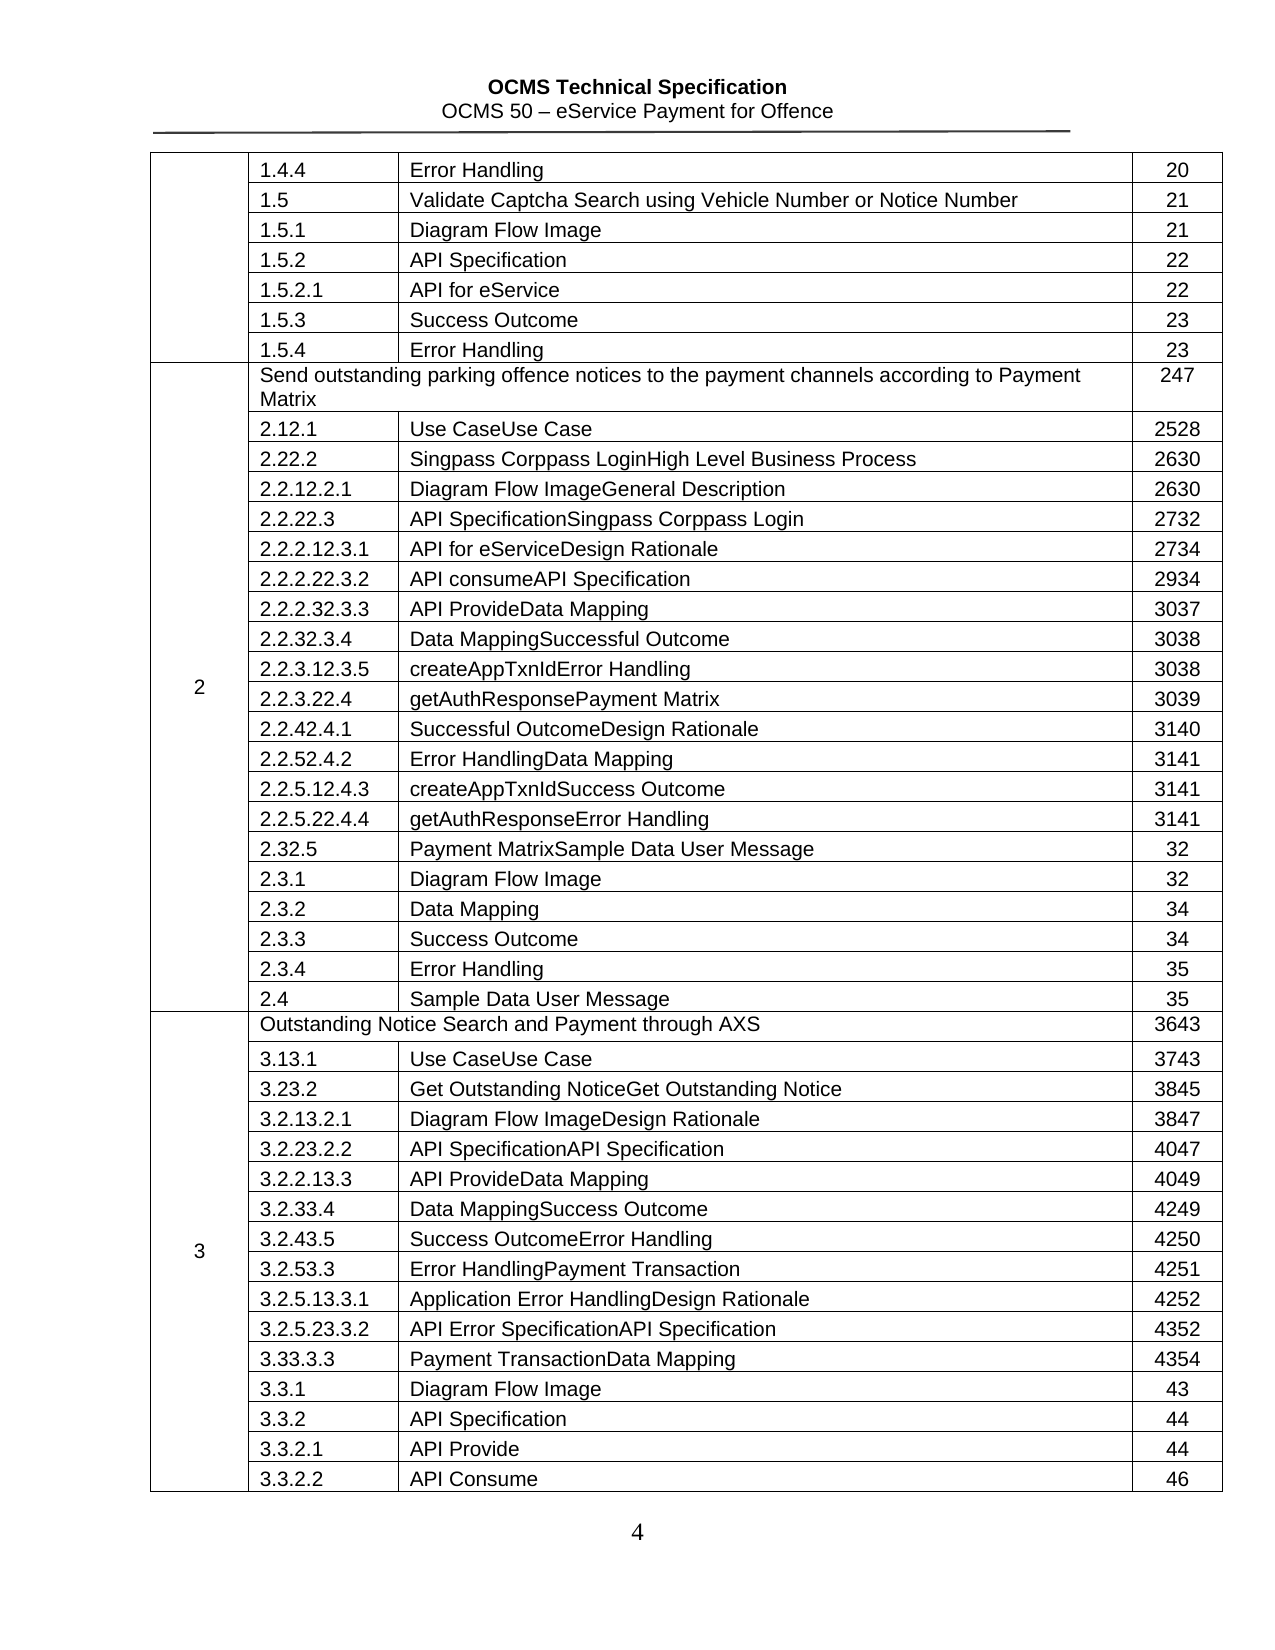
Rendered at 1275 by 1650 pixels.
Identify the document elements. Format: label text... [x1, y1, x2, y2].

table_cell [399, 243, 1132, 272]
table_cell [1133, 183, 1222, 212]
table_cell [399, 682, 1132, 711]
table_cell [1133, 1222, 1222, 1251]
table_cell [399, 333, 1132, 362]
table_cell [399, 1222, 1132, 1251]
table_cell [249, 213, 398, 242]
table_cell [249, 1282, 398, 1311]
table_cell [249, 802, 398, 831]
table_cell [399, 1312, 1132, 1341]
table_cell [1133, 712, 1222, 741]
table_cell [249, 562, 398, 591]
table_cell [399, 183, 1132, 212]
table_cell [399, 772, 1132, 801]
table_cell [249, 183, 398, 212]
table_cell [249, 1312, 398, 1341]
table_cell [399, 1192, 1132, 1221]
table_cell [1133, 832, 1222, 861]
table_cell [249, 772, 398, 801]
table_cell [399, 153, 1132, 182]
table_cell 2 [151, 363, 248, 1011]
table_cell [399, 472, 1132, 501]
table_cell [249, 682, 398, 711]
table_cell [249, 1372, 398, 1401]
table_cell [1133, 592, 1222, 621]
table_cell [249, 652, 398, 681]
table_cell [1133, 1072, 1222, 1101]
table_cell [249, 1222, 398, 1251]
table_cell [399, 952, 1132, 981]
table_cell [1133, 922, 1222, 951]
table_cell [1133, 1042, 1222, 1071]
table_cell [249, 952, 398, 981]
table_cell Send outstanding parking offence notices to the payment channels according to Payment Matrix [249, 363, 1132, 411]
table_cell [249, 1462, 398, 1491]
table_cell [1133, 682, 1222, 711]
table_cell [399, 652, 1132, 681]
table_cell [249, 832, 398, 861]
table_cell [399, 1162, 1132, 1191]
table_cell [249, 592, 398, 621]
table_cell [1133, 652, 1222, 681]
table_cell [1133, 952, 1222, 981]
table_cell [1133, 1162, 1222, 1191]
table_cell [249, 243, 398, 272]
table_cell [399, 862, 1132, 891]
table_cell 3 [151, 1012, 248, 1491]
table_cell [249, 1342, 398, 1371]
table_cell [249, 742, 398, 771]
table_cell [1133, 1342, 1222, 1371]
table_cell Outstanding Notice Search and Payment through AXS [249, 1012, 1132, 1041]
table_cell [249, 1192, 398, 1221]
table_cell [1133, 1432, 1222, 1461]
table_cell [399, 412, 1132, 441]
table_cell [249, 303, 398, 332]
table_cell [1133, 303, 1222, 332]
table_cell [1133, 892, 1222, 921]
table_cell [249, 472, 398, 501]
table_cell [399, 1042, 1132, 1071]
table_cell [249, 532, 398, 561]
table_cell [1133, 1132, 1222, 1161]
table_cell [399, 532, 1132, 561]
table_cell [399, 1462, 1132, 1491]
table_cell [1133, 1252, 1222, 1281]
table_cell [399, 712, 1132, 741]
table_cell [249, 1072, 398, 1101]
table_cell [399, 1372, 1132, 1401]
table_cell [399, 213, 1132, 242]
table_cell [399, 502, 1132, 531]
table_cell [1133, 1402, 1222, 1431]
table_cell [399, 802, 1132, 831]
table_cell [1133, 802, 1222, 831]
table_cell [1133, 442, 1222, 471]
table_cell [1133, 1282, 1222, 1311]
table_cell [1133, 742, 1222, 771]
table_cell [249, 502, 398, 531]
table_cell [399, 892, 1132, 921]
table_cell [1133, 1312, 1222, 1341]
table_cell [399, 982, 1132, 1011]
table_cell [1133, 532, 1222, 561]
table_cell [249, 153, 398, 182]
table_cell [1133, 982, 1222, 1011]
table_cell [1133, 1012, 1222, 1041]
table_cell [249, 273, 398, 302]
table_cell [249, 1102, 398, 1131]
table_cell [399, 273, 1132, 302]
table_cell [249, 1162, 398, 1191]
table_cell [1133, 1102, 1222, 1131]
table_cell [399, 1282, 1132, 1311]
table_cell [249, 922, 398, 951]
table_cell [1133, 273, 1222, 302]
table_cell [1133, 153, 1222, 182]
table_cell [249, 1042, 398, 1071]
table_cell [399, 1402, 1132, 1431]
table_cell [399, 303, 1132, 332]
table_cell [249, 1252, 398, 1281]
table_cell [1133, 1372, 1222, 1401]
table_cell [249, 622, 398, 651]
table_cell [1133, 1192, 1222, 1221]
table_cell [399, 562, 1132, 591]
table_cell [1133, 412, 1222, 441]
table_cell [1133, 1462, 1222, 1491]
table_cell [1133, 562, 1222, 591]
table_cell [399, 1252, 1132, 1281]
table_cell [249, 442, 398, 471]
table_cell [399, 832, 1132, 861]
table_cell [399, 1132, 1132, 1161]
table_cell [249, 412, 398, 441]
table_cell [249, 1132, 398, 1161]
table_cell [399, 592, 1132, 621]
table_cell 2 [1133, 363, 1222, 411]
table_cell [399, 1432, 1132, 1461]
table_cell [249, 982, 398, 1011]
table_cell [249, 892, 398, 921]
table_cell [1133, 333, 1222, 362]
table_cell [249, 862, 398, 891]
table_cell [1133, 472, 1222, 501]
table_cell [399, 442, 1132, 471]
table_cell [249, 1432, 398, 1461]
table_cell [1133, 502, 1222, 531]
table_cell [399, 1072, 1132, 1101]
table_cell [399, 922, 1132, 951]
table_cell [399, 622, 1132, 651]
table_cell [1133, 622, 1222, 651]
table_cell [1133, 772, 1222, 801]
table_cell [249, 1402, 398, 1431]
table_cell [399, 1342, 1132, 1371]
table_cell [1133, 213, 1222, 242]
table_cell [249, 333, 398, 362]
table_cell [399, 1102, 1132, 1131]
table_cell [1133, 862, 1222, 891]
table_cell [1133, 243, 1222, 272]
table_cell [249, 712, 398, 741]
table_cell [399, 742, 1132, 771]
